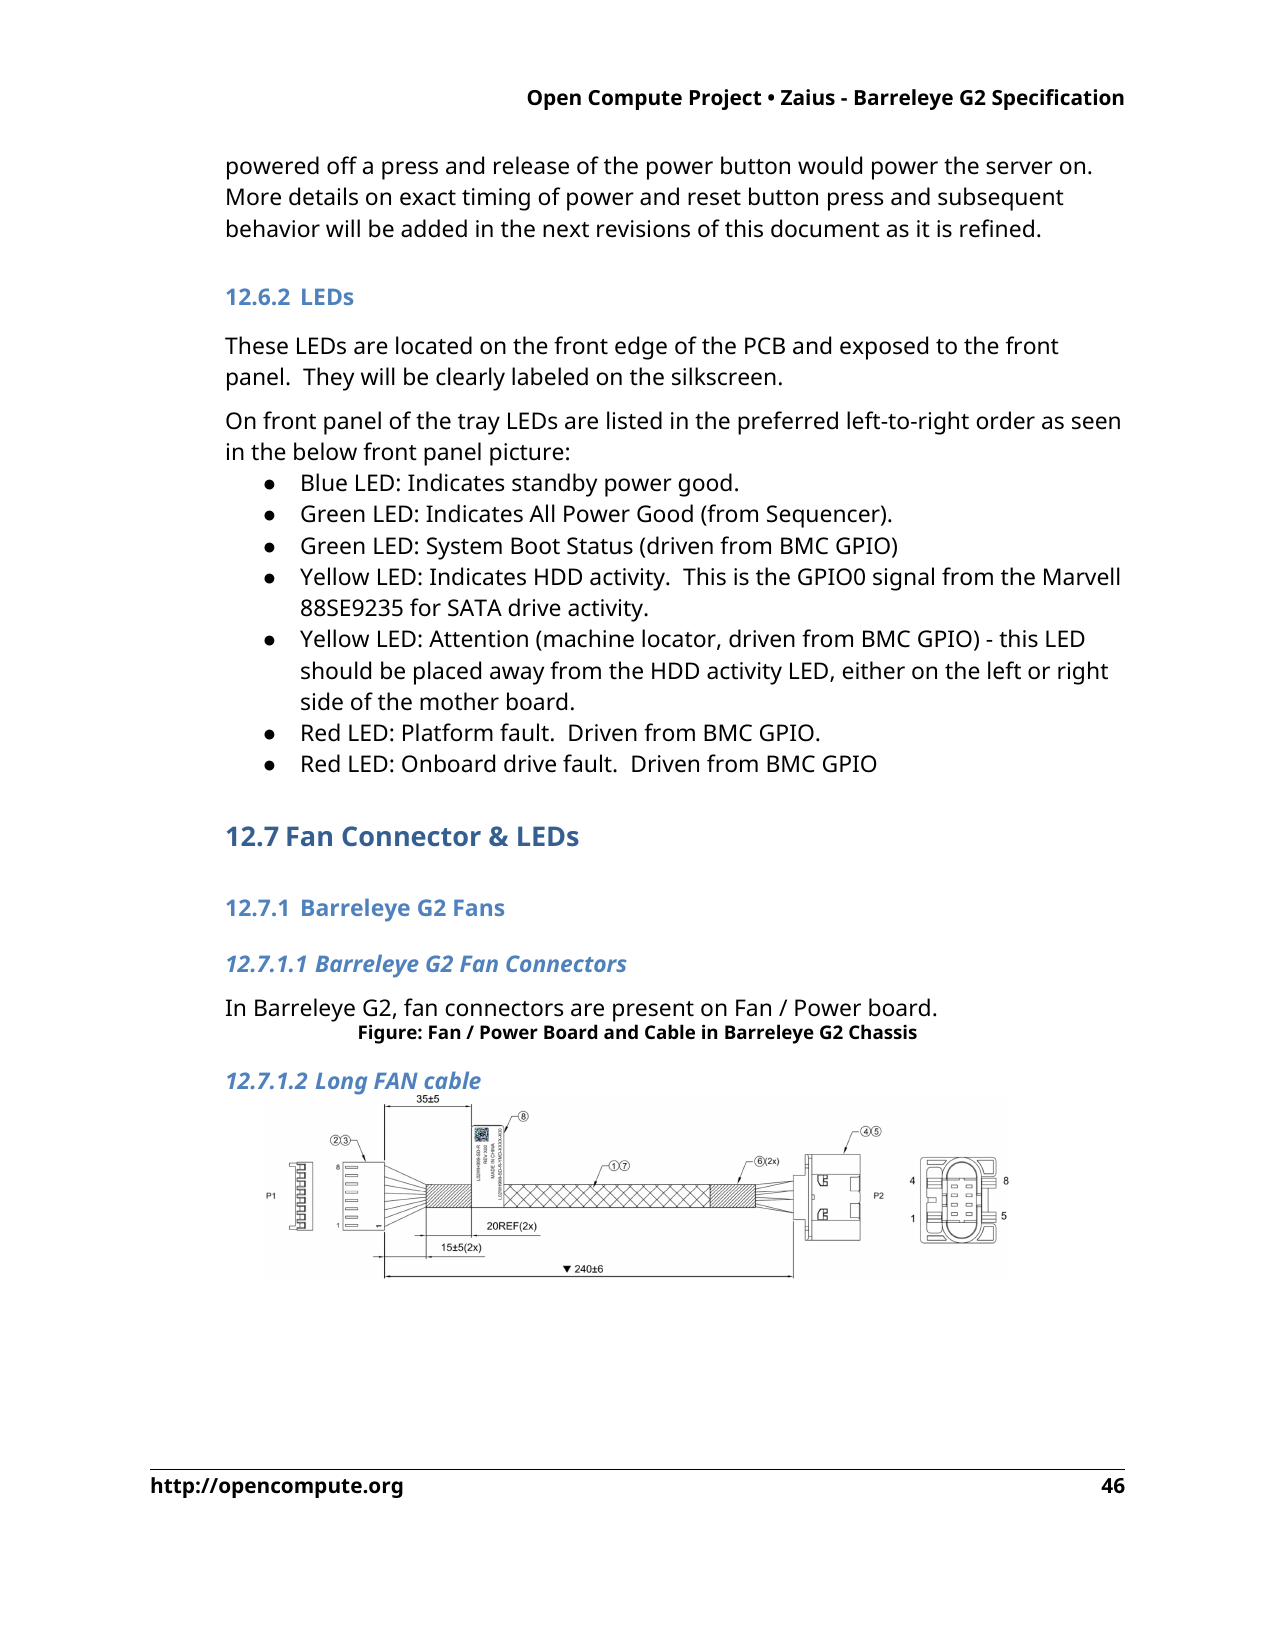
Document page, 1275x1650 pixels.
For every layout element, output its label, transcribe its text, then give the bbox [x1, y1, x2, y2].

list Blue LED: Indicates standby power good. [262, 467, 1125, 498]
text Figure: Fan / Power Board and Cable in Barreleye G2 Chassis [150, 1023, 1125, 1044]
subtitle Long FAN cable [225, 1064, 1125, 1096]
list Green LED: System Boot Status (driven from BMC GPIO) [262, 530, 1125, 561]
list Green LED: Indicates All Power Good (from Sequencer). [262, 498, 1125, 530]
list Red LED: Platform fault. Driven from BMC GPIO. [262, 717, 1125, 748]
text These LEDs are located on the front edge of the PCB and exposed to the front panel. They will be clearly labeled on the silkscreen. [225, 330, 1125, 392]
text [225, 150, 1125, 244]
subtitle Barreleye G2 Fan Connectors [225, 948, 1125, 979]
text In Barreleye G2, fan connectors are present on Fan / Power board. [225, 992, 1125, 1023]
subtitle Fan Connector & LEDs [225, 817, 1125, 854]
picture [265, 1095, 1010, 1280]
subtitle Barreleye G2 Fans [225, 892, 1125, 923]
list Yellow LED: Attention (machine locator, driven from BMC GPIO) - this LED should be placed away from the HDD activity LED, either on the left or right side of the mother board. [262, 623, 1125, 717]
subtitle LEDs [225, 281, 1125, 312]
list Yellow LED: Indicates HDD activity. This is the GPIO0 signal from the Marvell 88SE9235 for SATA drive activity. [262, 561, 1125, 623]
text On front panel of the tray LEDs are listed in the preferred left-to-right order as seen in the below front panel picture: [225, 405, 1125, 467]
list Red LED: Onboard drive fault. Driven from BMC GPIO [262, 748, 1125, 780]
